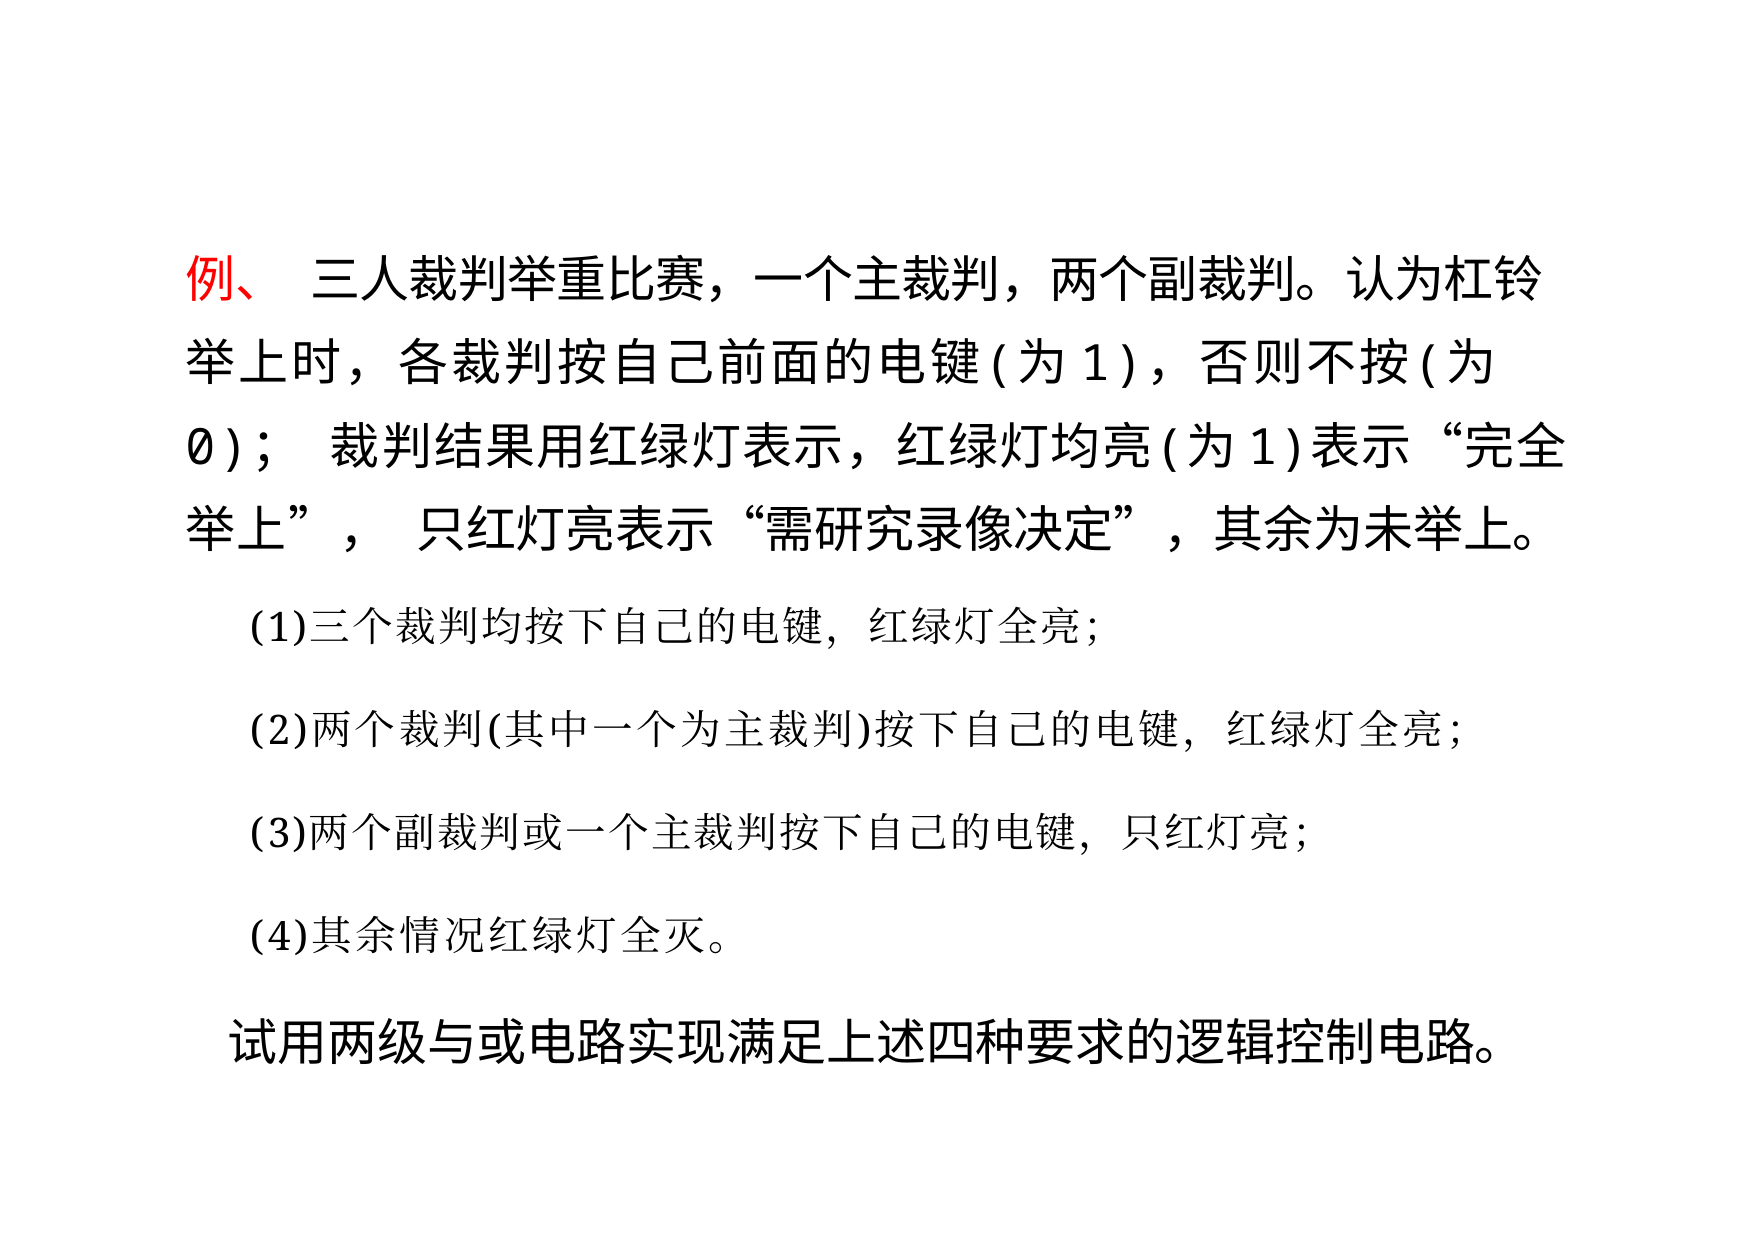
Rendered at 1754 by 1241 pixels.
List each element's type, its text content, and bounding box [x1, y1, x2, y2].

text 例、 三人裁判举重比赛，一个主裁判，两个副裁判。认为杠铃 举上时，各裁判按自己前面的电键(为1)，否则不按(为0)； 裁判结果用红绿灯表示，红绿灯均亮(为1)表示“完全举上”， 只红灯亮表示“需研究录像决定”，其余为未举上。 [185, 239, 1604, 562]
text (3)两个副裁判或一个主裁判按下自己的电键，只红灯亮； [249, 804, 1604, 858]
text 试用两级与或电路实现满足上述四种要求的逻辑控制电路。 [227, 1007, 1604, 1073]
text (4)其余情况红绿灯全灭。 [249, 907, 1604, 961]
text (1)三个裁判均按下自己的电键，红绿灯全亮； [249, 598, 1604, 653]
text (2)两个裁判(其中一个为主裁判)按下自己的电键，红绿灯全亮； [249, 701, 1604, 756]
